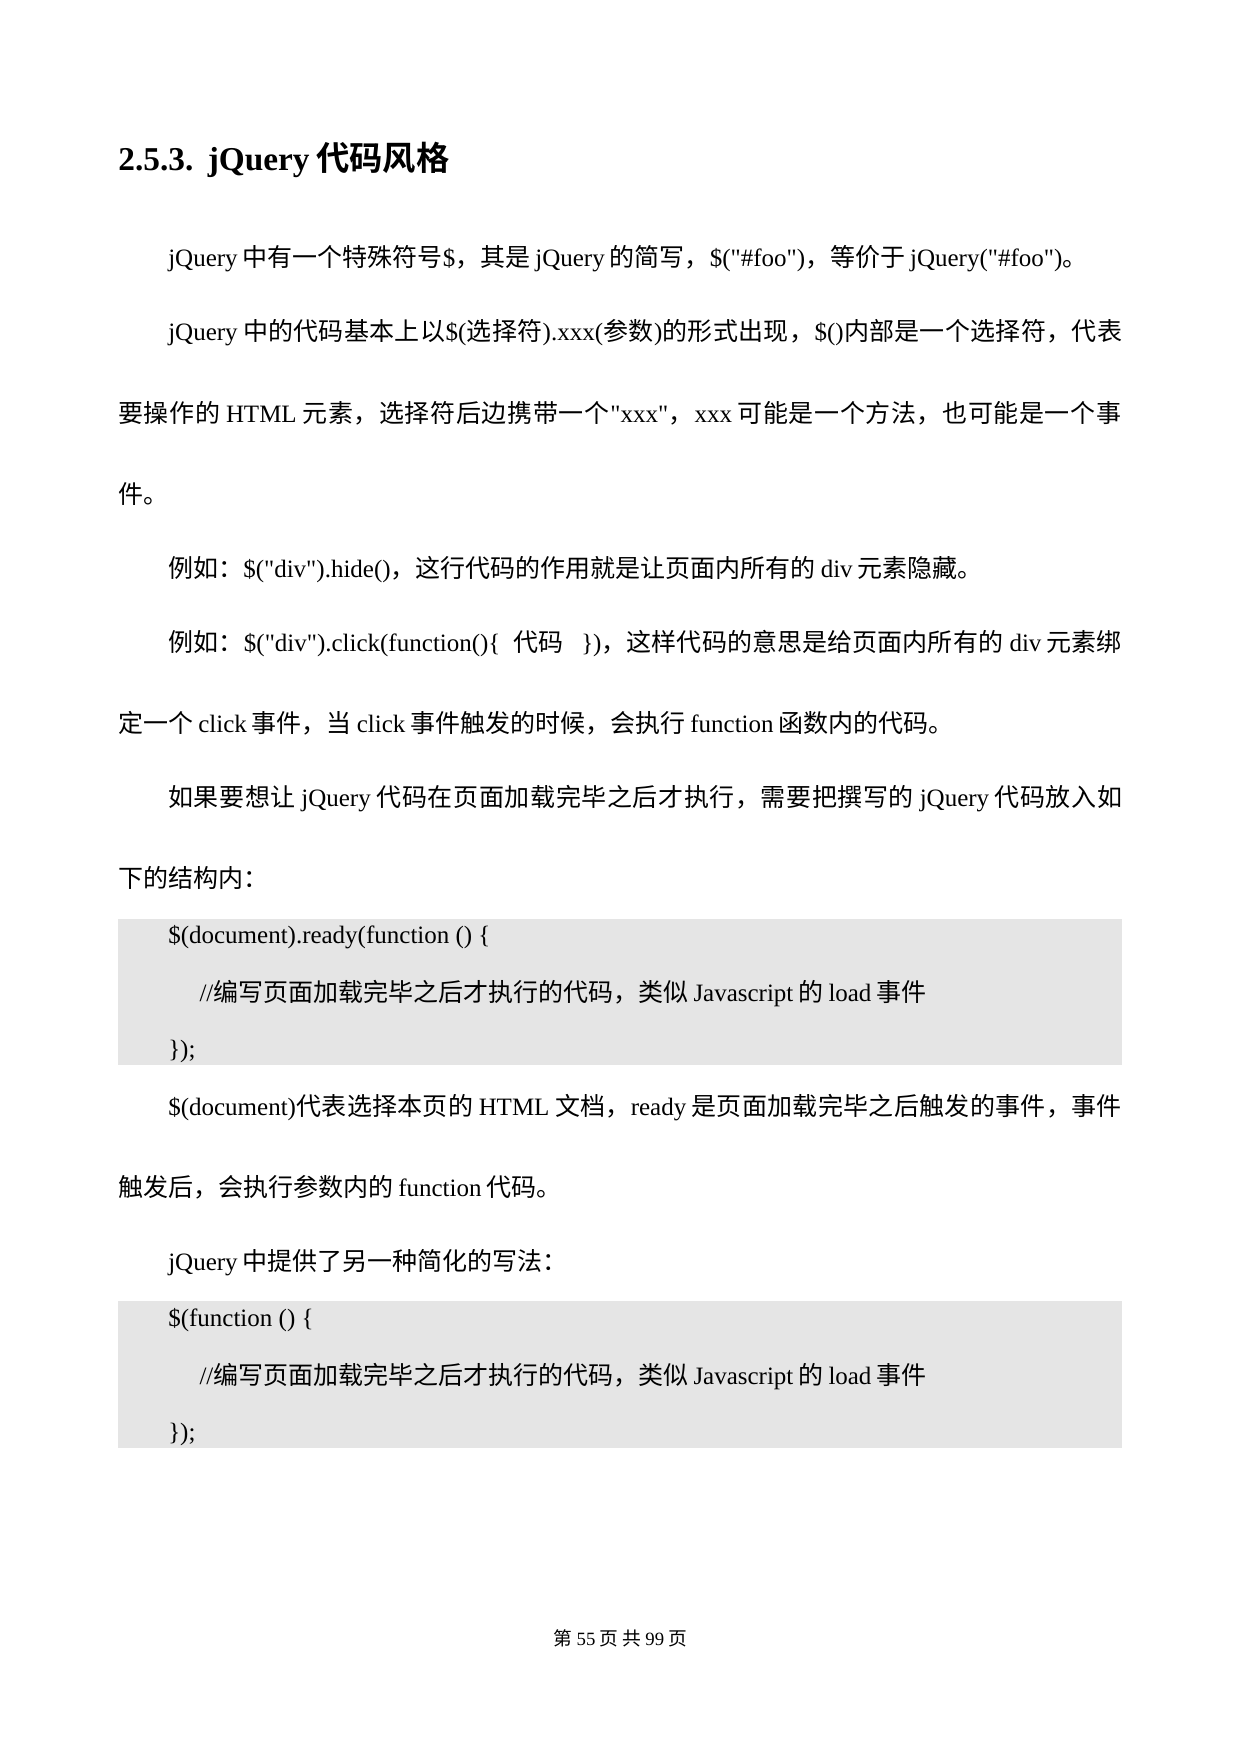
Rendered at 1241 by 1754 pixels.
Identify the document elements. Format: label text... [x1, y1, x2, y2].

text $(document)代表选择本页的HTML文档，ready是页面加载完毕之后触发的事件，事件触发后，会执行参数内的function代码。 [118, 1072, 1122, 1218]
text $(function () { [118, 1301, 1122, 1334]
text jQuery中提供了另一种简化的写法： [118, 1227, 1122, 1292]
text }); [118, 1415, 1122, 1448]
text //编写页面加载完毕之后才执行的代码，类似Javascript的load事件 [118, 1341, 1122, 1406]
text 例如：$("div").hide()，这行代码的作用就是让页面内所有的div元素隐藏。 [118, 534, 1122, 599]
text }); [118, 1032, 1122, 1065]
text jQuery中有一个特殊符号$，其是jQuery的简写，$("#foo")，等价于jQuery("#foo")。 [118, 223, 1122, 288]
text jQuery中的代码基本上以$(选择符).xxx(参数)的形式出现，$()内部是一个选择符，代表要操作的HTML元素，选择符后边携带一个"xxx"，xxx可能是一个方法，也可能是一个事件。 [118, 297, 1122, 525]
text //编写页面加载完毕之后才执行的代码，类似Javascript的load事件 [118, 958, 1122, 1023]
text 如果要想让jQuery代码在页面加载完毕之后才执行，需要把撰写的jQuery代码放入如下的结构内： [118, 763, 1122, 909]
text $(document).ready(function () { [118, 919, 1122, 951]
subtitle jQuery代码风格 [118, 123, 1122, 188]
text 例如：$("div").click(function(){ 代码 })，这样代码的意思是给页面内所有的div元素绑定一个click事件，当click事件触发的时候，会执行function函数内的代码。 [118, 608, 1122, 754]
